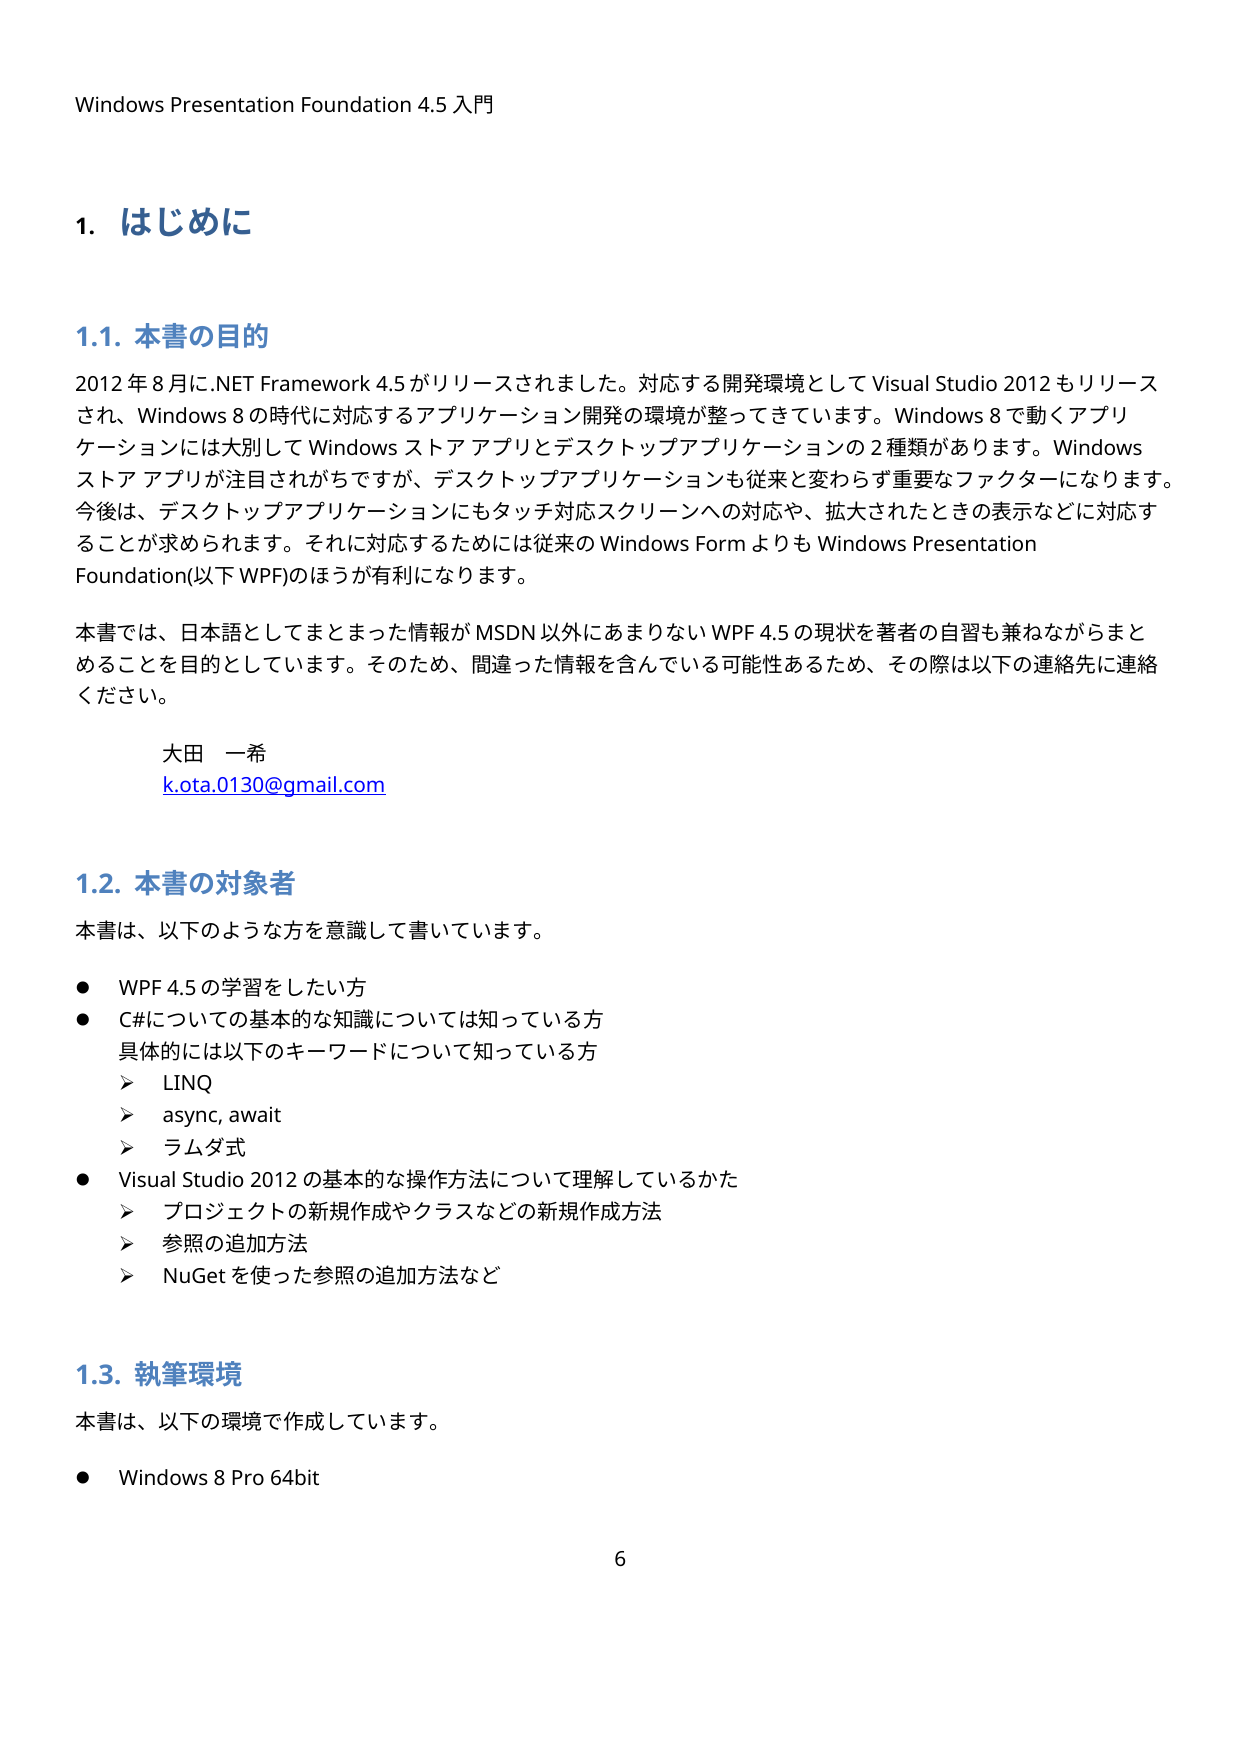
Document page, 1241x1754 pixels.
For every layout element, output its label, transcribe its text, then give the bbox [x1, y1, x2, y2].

list 参照の追加方法 [119, 1227, 1165, 1259]
list LINQ [119, 1067, 1165, 1099]
subtitle 執筆環境 [75, 1341, 1165, 1404]
list C#についての基本的な知識については知っている方 具体的には以下のキーワードについて知っている方 [75, 1003, 1165, 1067]
list NuGetを使った参照の追加方法など [119, 1259, 1165, 1291]
subtitle 本書の対象者 [75, 850, 1165, 914]
subtitle はじめに [75, 188, 1165, 252]
list Windows 8 Pro 64bit [75, 1462, 1165, 1493]
text 本書では、日本語としてまとまった情報がMSDN以外にあまりないWPF 4.5の現状を著者の自習も兼ねながらまとめることを目的としています。そのため、間違った情報を含んでいる可能性あるため、その際は以下の連絡先に連絡ください。 [75, 615, 1165, 711]
list Visual Studio 2012の基本的な操作方法について理解しているかた [75, 1163, 1165, 1195]
list プロジェクトの新規作成やクラスなどの新規作成方法 [119, 1195, 1165, 1227]
text 本書は、以下の環境で作成しています。 [75, 1404, 1165, 1437]
text 2012年8月に.NET Framework 4.5がリリースされました。対応する開発環境としてVisual Studio 2012もリリースされ、Windows 8の時代に対応するアプリケーション開発の環境が整ってきています。Windows 8で動くアプリケーションには大別してWindows ストア アプリとデスクトップアプリケーションの2種類があります。Windows ストア アプリが注目されがちですが、デスクトップアプリケーションも従来と変わらず重要なファクターになります。今後は、デスクトップアプリケーションにもタッチ対応スクリーンへの対応や、拡大されたときの表示などに対応することが求められます。それに対応するためには従来のWindows FormよりもWindows Presentation Foundation(以下WPF)のほうが有利になります。 [75, 366, 1165, 590]
list async, await [119, 1099, 1165, 1131]
text 本書は、以下のような方を意識して書いています。 [75, 914, 1165, 946]
subtitle 本書の目的 [75, 302, 1165, 366]
text 大田 一希 k.ota.0130@gmail.com [75, 736, 1165, 800]
list ラムダ式 [119, 1131, 1165, 1163]
list WPF 4.5の学習をしたい方 [75, 971, 1165, 1003]
